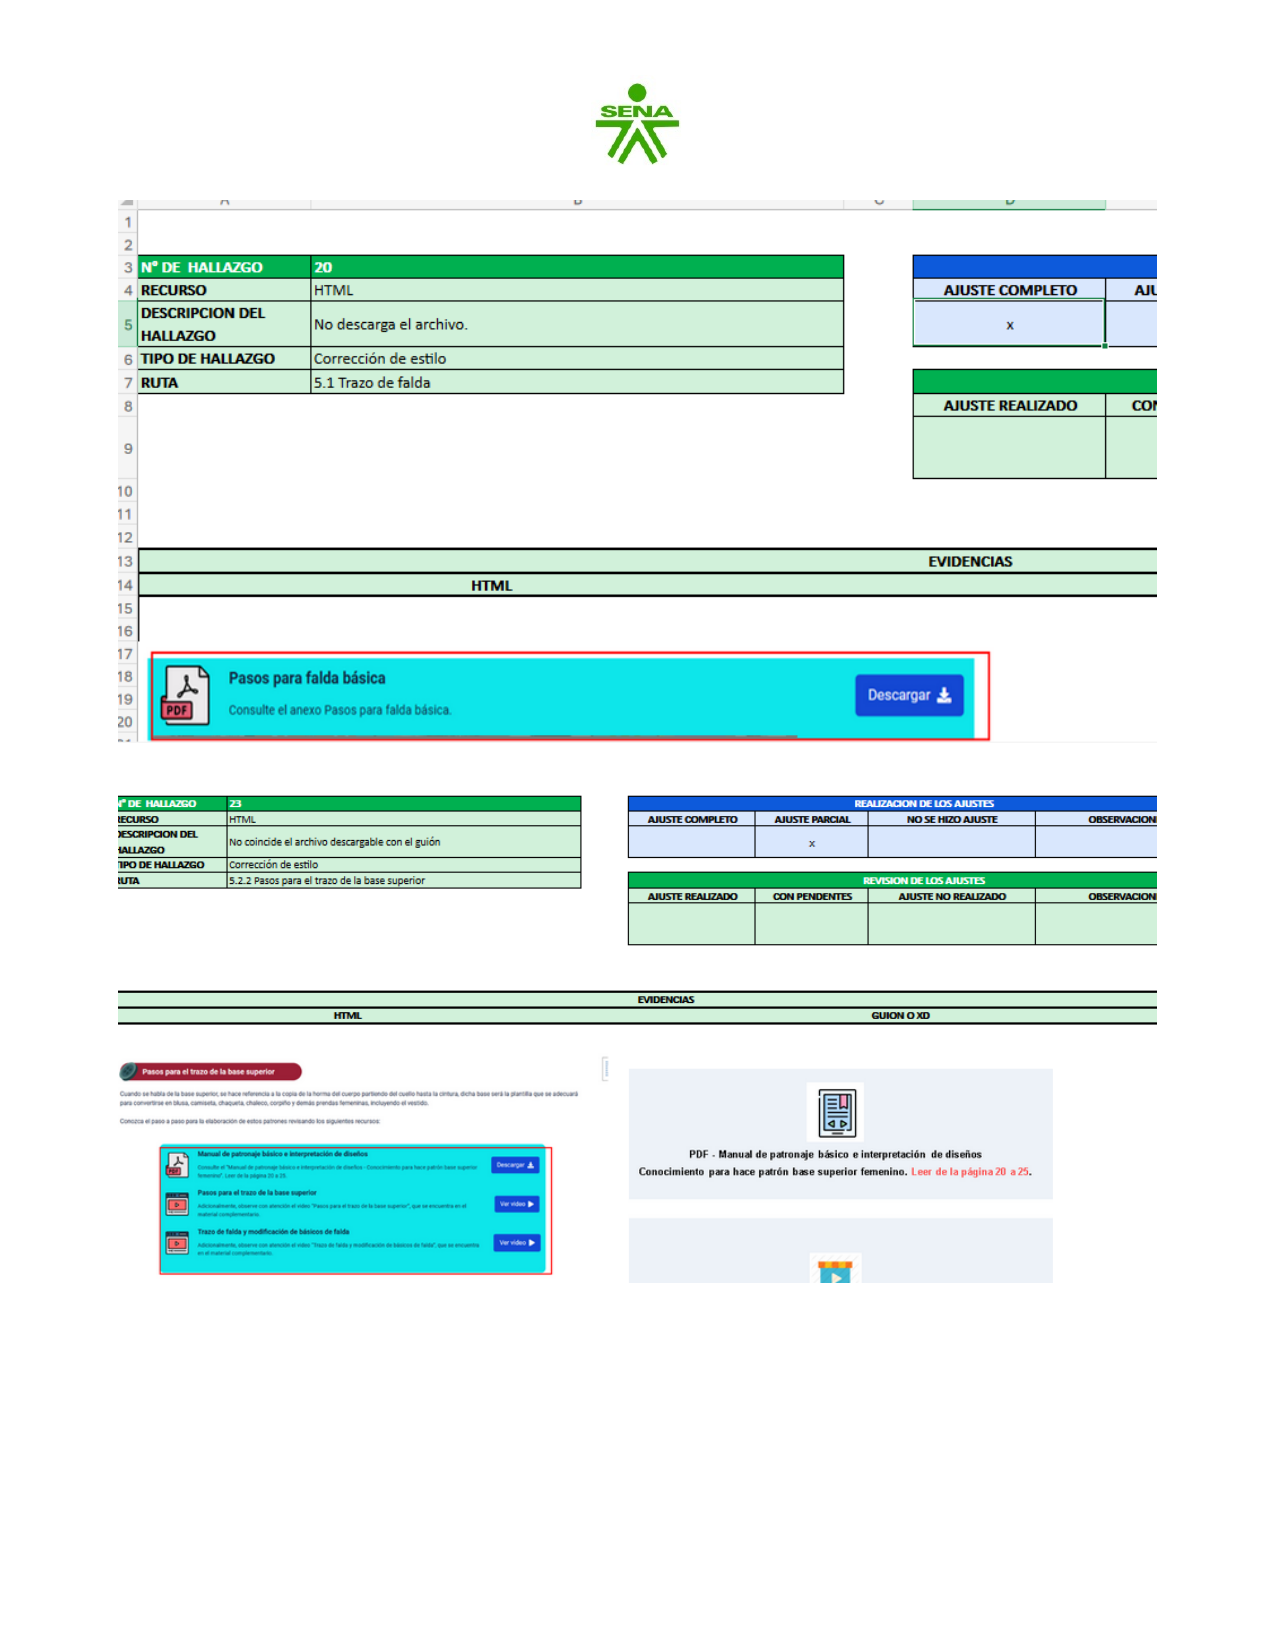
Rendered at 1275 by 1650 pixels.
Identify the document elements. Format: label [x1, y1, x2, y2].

picture [118, 772, 1157, 1283]
picture [118, 200, 1157, 743]
picture [591, 75, 684, 174]
